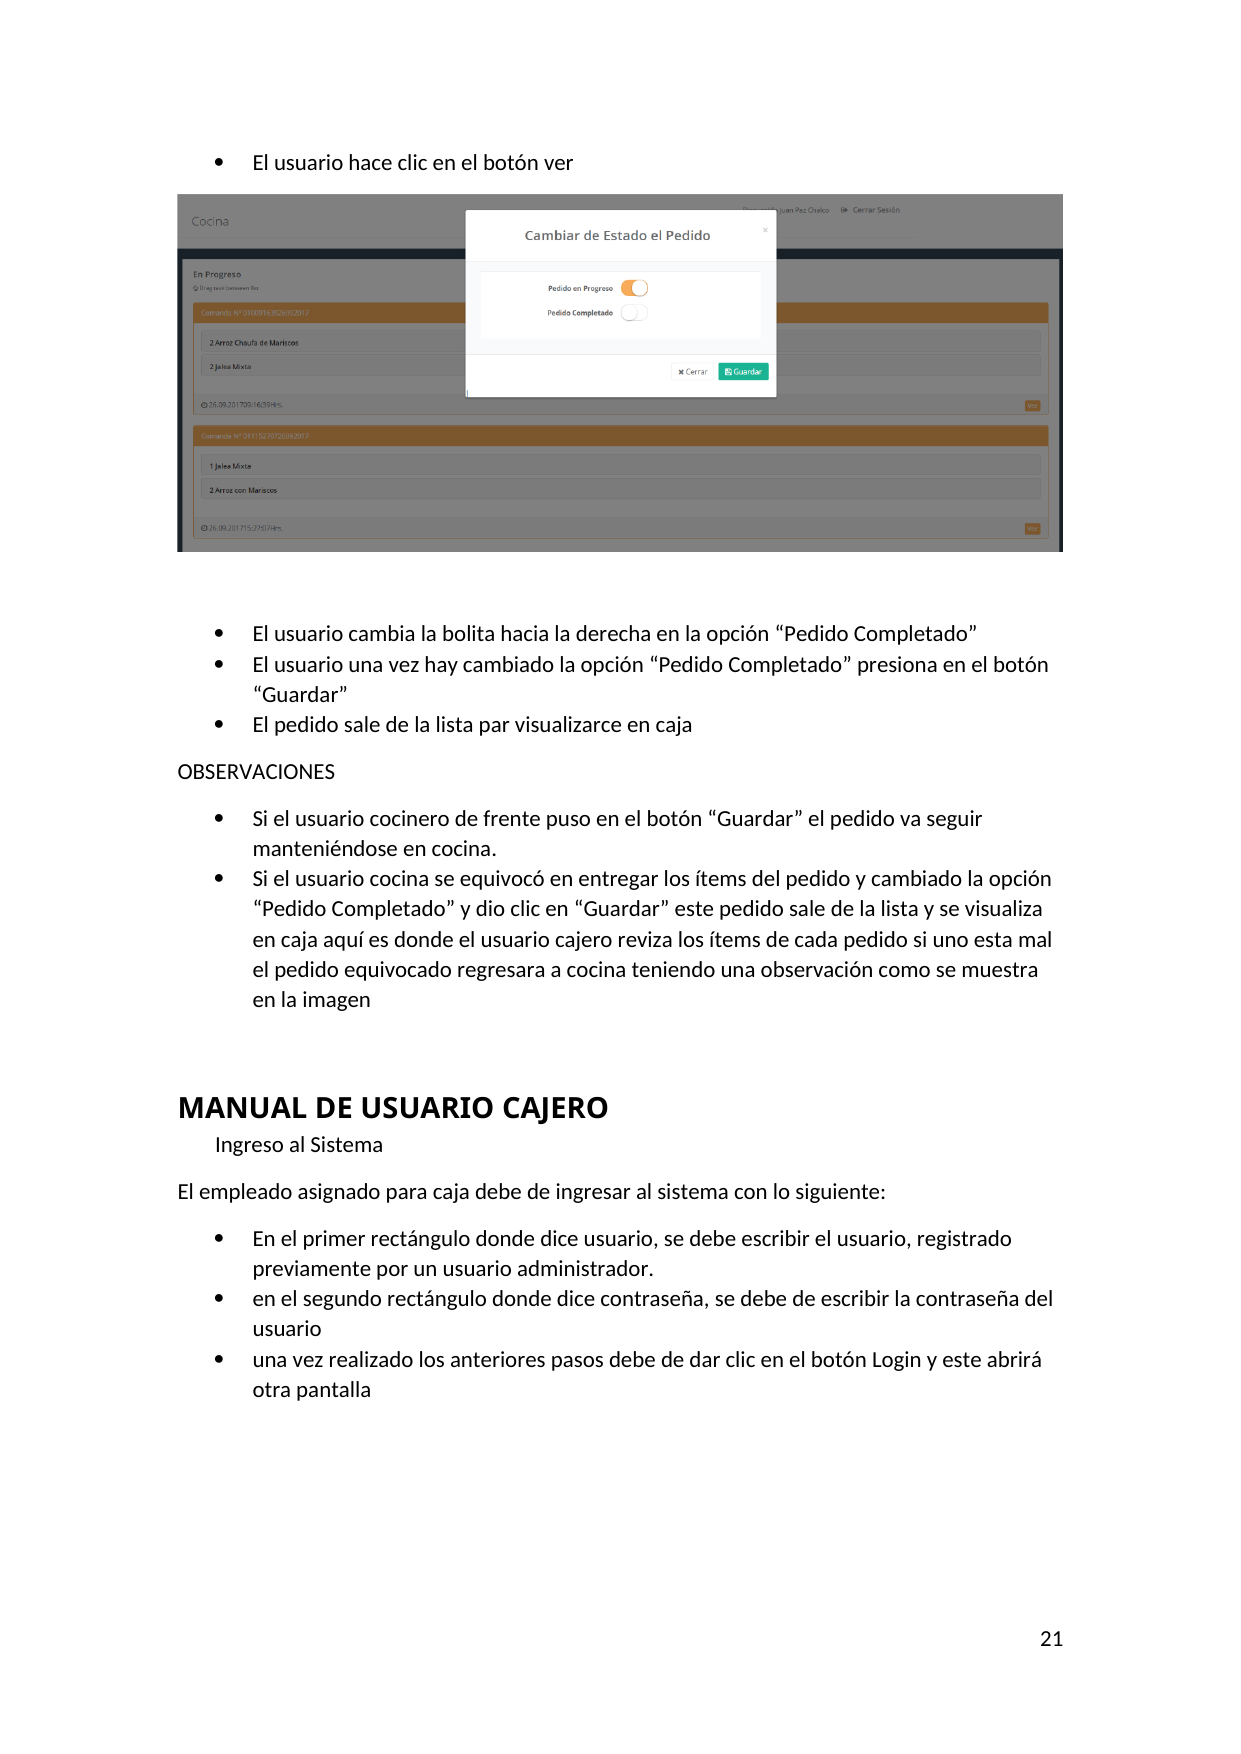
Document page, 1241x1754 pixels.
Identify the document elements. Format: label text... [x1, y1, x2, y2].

subtitle MANUAL DE USUARIO CAJERO [177, 1087, 1063, 1127]
list El pedido sale de la lista par visualizarce en caja [215, 710, 1063, 738]
list Si el usuario cocinero de frente puso en el botón “Guardar” el pedido va seguir manteniéndose en cocina. [215, 804, 1063, 862]
list una vez realizado los anteriores pasos debe de dar clic en el botón Login y este abrirá otra pantalla [215, 1345, 1063, 1403]
picture [177, 194, 1063, 552]
list El usuario cambia la bolita hacia la derecha en la opción “Pedido Completado” [215, 619, 1063, 648]
list El usuario una vez hay cambiado la opción “Pedido Completado” presiona en el botón “Guardar” [215, 650, 1063, 708]
text El empleado asignado para caja debe de ingresar al sistema con lo siguiente: [177, 1177, 1063, 1205]
text Ingreso al Sistema [215, 1130, 1063, 1158]
list en el segundo rectángulo donde dice contraseña, se debe de escribir la contraseña del usuario [215, 1284, 1063, 1342]
list Si el usuario cocina se equivocó en entregar los ítems del pedido y cambiado la opción “Pedido Completado” y dio clic en “Guardar” este pedido sale de la lista y se visualiza en caja aquí es donde el usuario cajero reviza los ítems de cada pedido si uno esta mal el pedido equivocado regresara a cocina teniendo una observación como se muestra en la imagen [215, 864, 1063, 1013]
text OBSERVACIONES [177, 757, 1063, 785]
list En el primer rectángulo donde dice usuario, se debe escribir el usuario, registrado previamente por un usuario administrador. [215, 1224, 1063, 1282]
list El usuario hace clic en el botón ver [215, 148, 1063, 176]
